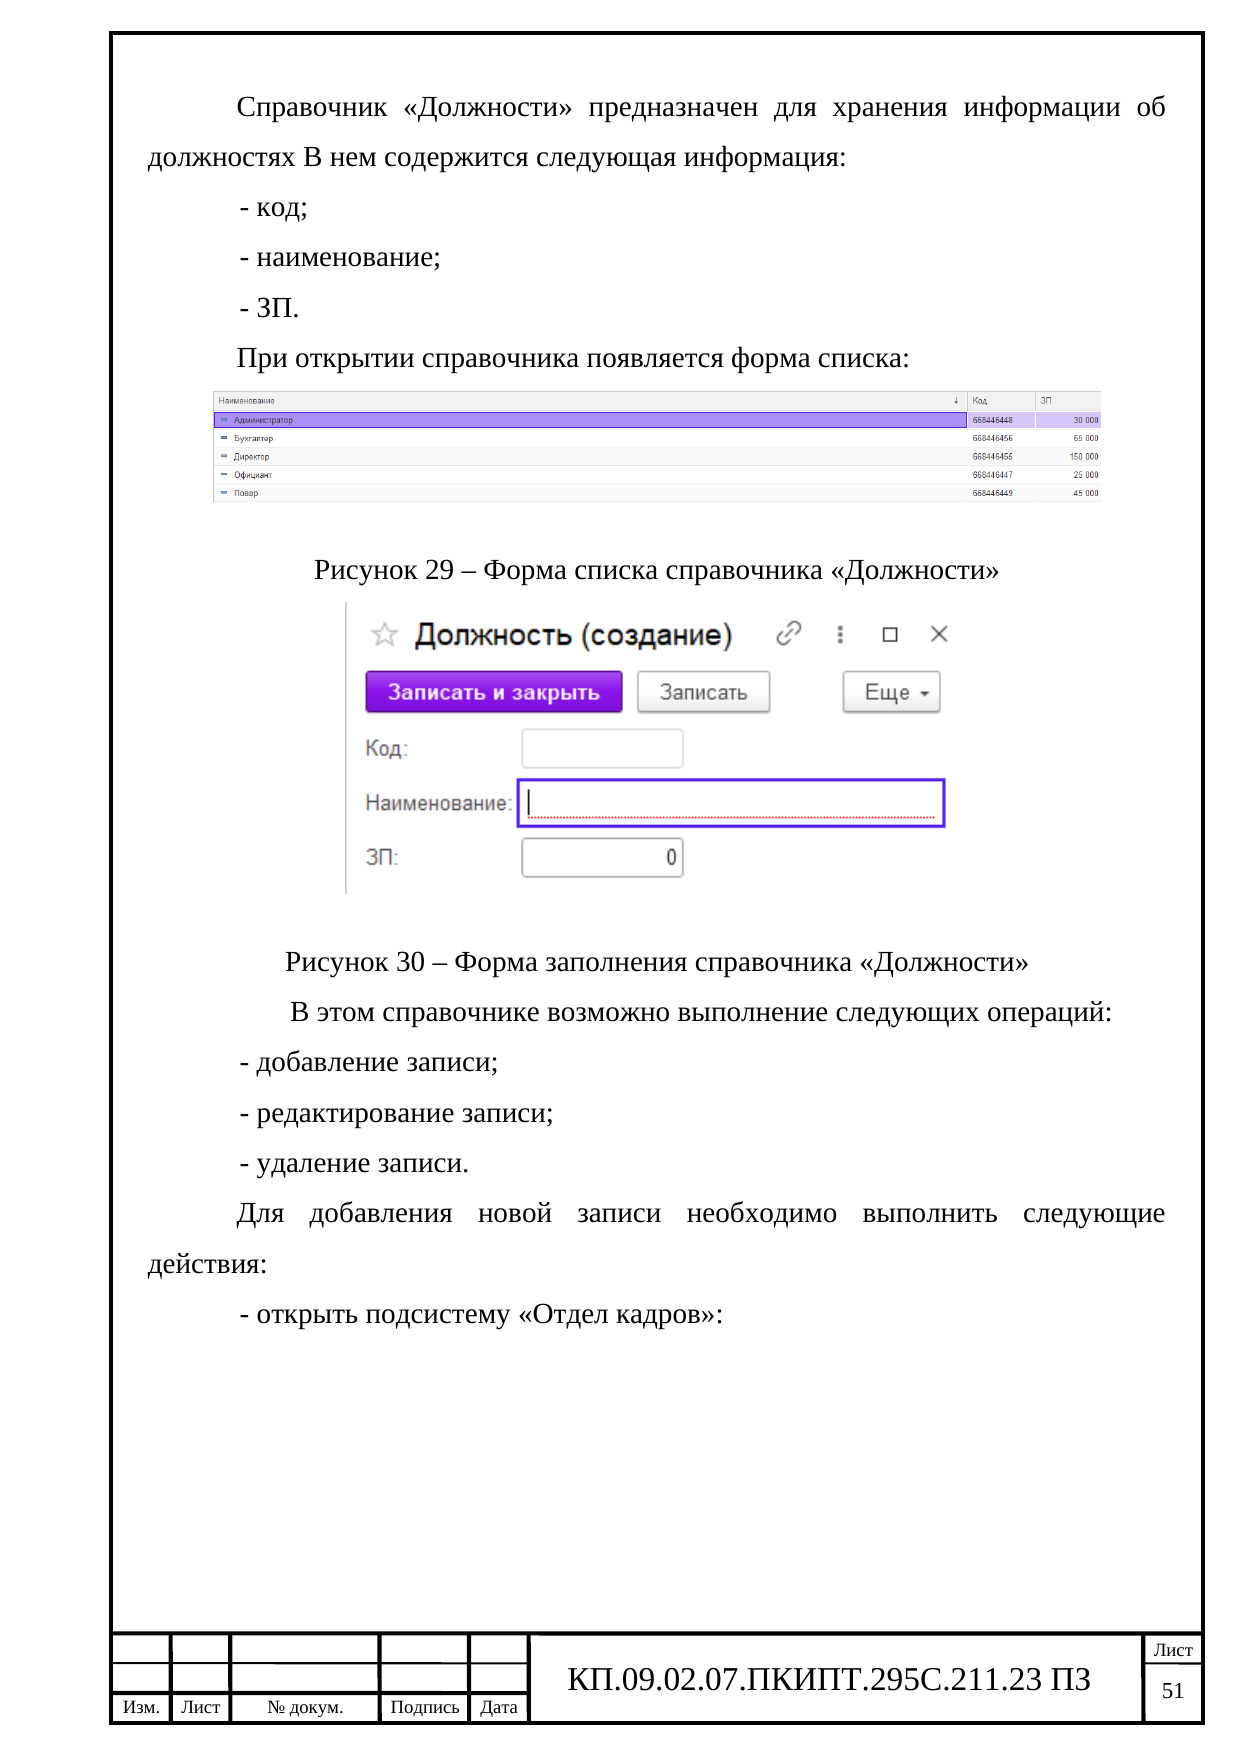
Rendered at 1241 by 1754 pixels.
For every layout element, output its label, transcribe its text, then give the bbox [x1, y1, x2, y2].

list - удаление записи. [239, 1145, 1167, 1179]
list - наименование; [239, 239, 1167, 273]
text В этом справочнике возможно выполнение следующих операций: [148, 994, 1167, 1028]
text Рисунок 30 – Форма заполнения справочника «Должности» [148, 944, 1167, 977]
text Рисунок 29 – Форма списка справочника «Должности» [148, 552, 1167, 586]
picture [213, 390, 1101, 502]
text При открытии справочника появляется форма списка: [148, 340, 1167, 374]
text Справочник «Должности» предназначен для хранения информации об должностях В нем содержится следующая информация: [148, 89, 1167, 172]
list - добавление записи; [239, 1044, 1167, 1078]
text Для добавления новой записи необходимо выполнить следующие действия: [148, 1196, 1167, 1279]
picture [345, 602, 969, 894]
list - редактирование записи; [239, 1095, 1167, 1128]
list - открыть подсистему «Отдел кадров»: [239, 1296, 1167, 1330]
list - ЗП. [239, 290, 1167, 323]
list - код; [239, 189, 1167, 223]
